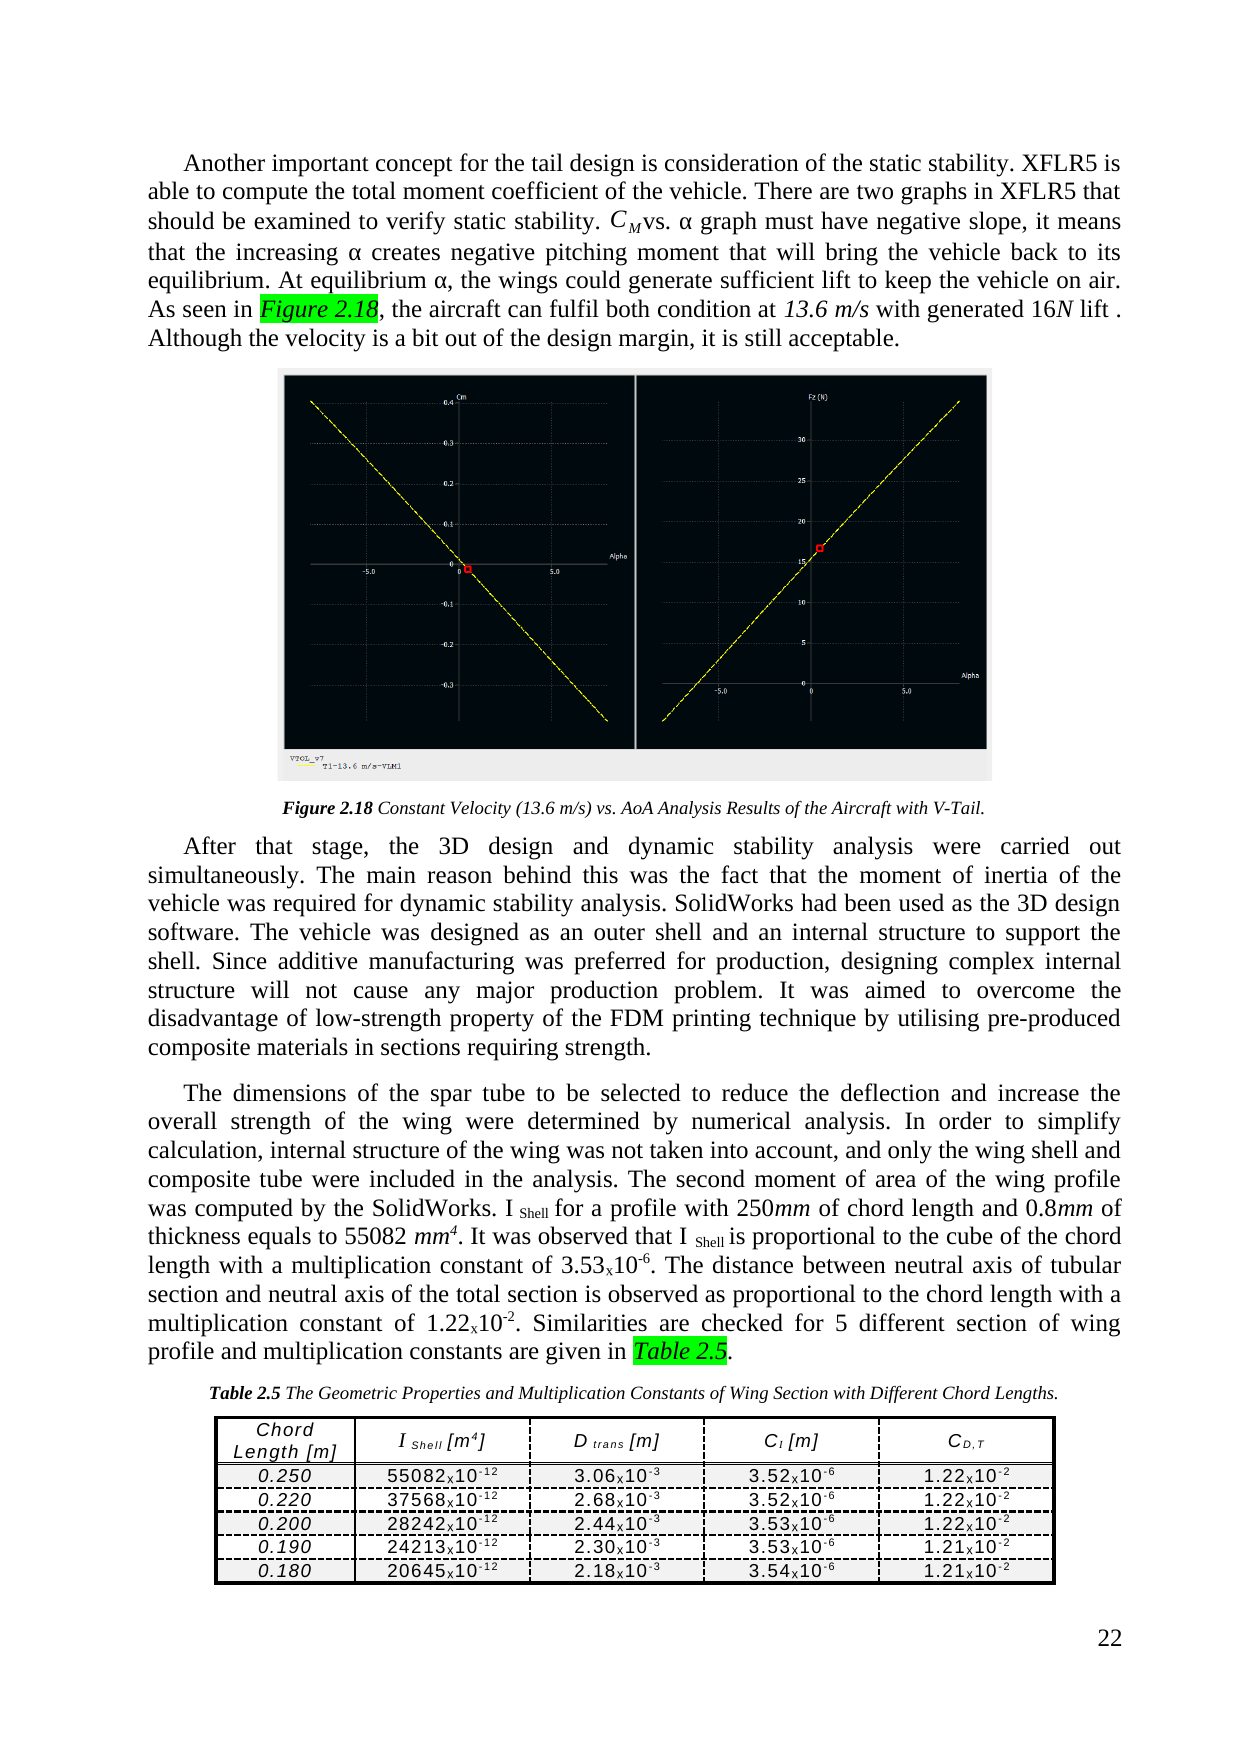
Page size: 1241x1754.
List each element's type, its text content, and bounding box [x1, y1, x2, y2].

table_cell 1.22ₓ10-2 [879, 1465, 1052, 1487]
text Table 2.5 The Geometric Properties and Multiplication Constants of Wing Section with Different Chord Lengths. [148, 1382, 1122, 1403]
table_cell 1.21ₓ10-2 [879, 1558, 1052, 1581]
table_cell 0.190 [218, 1534, 354, 1558]
text The dimensions of the spar tube to be selected to reduce the deflection and increase the overall strength of the wing were determined by numerical analysis. In order to simplify calculation, internal structure of the wing was not taken into account, and only the wing shell and composite tube were included in the analysis. The second moment of area of the wing profile was computed by the SolidWorks. I Shell for a profile with 250mm of chord length and 0.8mm of thickness equals to 55082 mm4. It was observed that I Shell is proportional to the cube of the chord length with a multiplication constant of 3.53ₓ10-6. The distance between neutral axis of tubular section and neutral axis of the total section is observed as proportional to the chord length with a multiplication constant of 1.22ₓ10-2. Similarities are checked for 5 different section of wing profile and multiplication constants are given in Table 2.4. [148, 1078, 1122, 1365]
table_cell 2.44ₓ10-3 [530, 1510, 704, 1534]
table_header Chord Length [m] [218, 1419, 354, 1462]
table_cell 28242ₓ10-12 [356, 1510, 529, 1534]
table_cell 0.180 [218, 1558, 354, 1581]
table_cell 0.250 [218, 1465, 354, 1487]
table_cell 0.220 [218, 1487, 354, 1510]
table_cell 24213ₓ10-12 [356, 1534, 529, 1558]
table_cell 3.53ₓ10-6 [704, 1510, 879, 1534]
table_cell 3.06ₓ10-3 [530, 1465, 704, 1487]
table_cell 2.18ₓ10-3 [530, 1558, 704, 1581]
table_header I Shell [m4] [356, 1419, 529, 1462]
table_cell 3.54ₓ10-6 [704, 1558, 879, 1581]
table_header CD,T [879, 1419, 1052, 1462]
table_cell 20645ₓ10-12 [356, 1558, 529, 1581]
table_cell 3.52ₓ10-6 [704, 1465, 879, 1487]
text After that stage, the 3D design and dynamic stability analysis were carried out simultaneously. The main reason behind this was the fact that the moment of inertia of the vehicle was required for dynamic stability analysis. SolidWorks had been used as the 3D design software. The vehicle was designed as an outer shell and an internal structure to support the shell. Since additive manufacturing was preferred for production, designing complex internal structure will not cause any major production problem. It was aimed to overcome the disadvantage of low-strength property of the FDM printing technique by utilising pre-produced composite materials in sections requiring strength. [148, 831, 1122, 1061]
table_header CI [m] [704, 1419, 879, 1462]
table_cell 2.30ₓ10-3 [530, 1534, 704, 1558]
table_cell 0.200 [218, 1510, 354, 1534]
table_header D trans [m] [530, 1419, 704, 1462]
table_cell 2.68ₓ10-3 [530, 1487, 704, 1510]
table_cell 1.22ₓ10-2 [879, 1510, 1052, 1534]
table_cell 1.21ₓ10-2 [879, 1534, 1052, 1558]
table_cell 3.53ₓ10-6 [704, 1534, 879, 1558]
table_cell 55082ₓ10-12 [356, 1465, 529, 1487]
table_cell 37568ₓ10-12 [356, 1487, 529, 1510]
table_cell 3.52ₓ10-6 [704, 1487, 879, 1510]
table_cell 1.22ₓ10-2 [879, 1487, 1052, 1510]
picture [277, 368, 993, 781]
